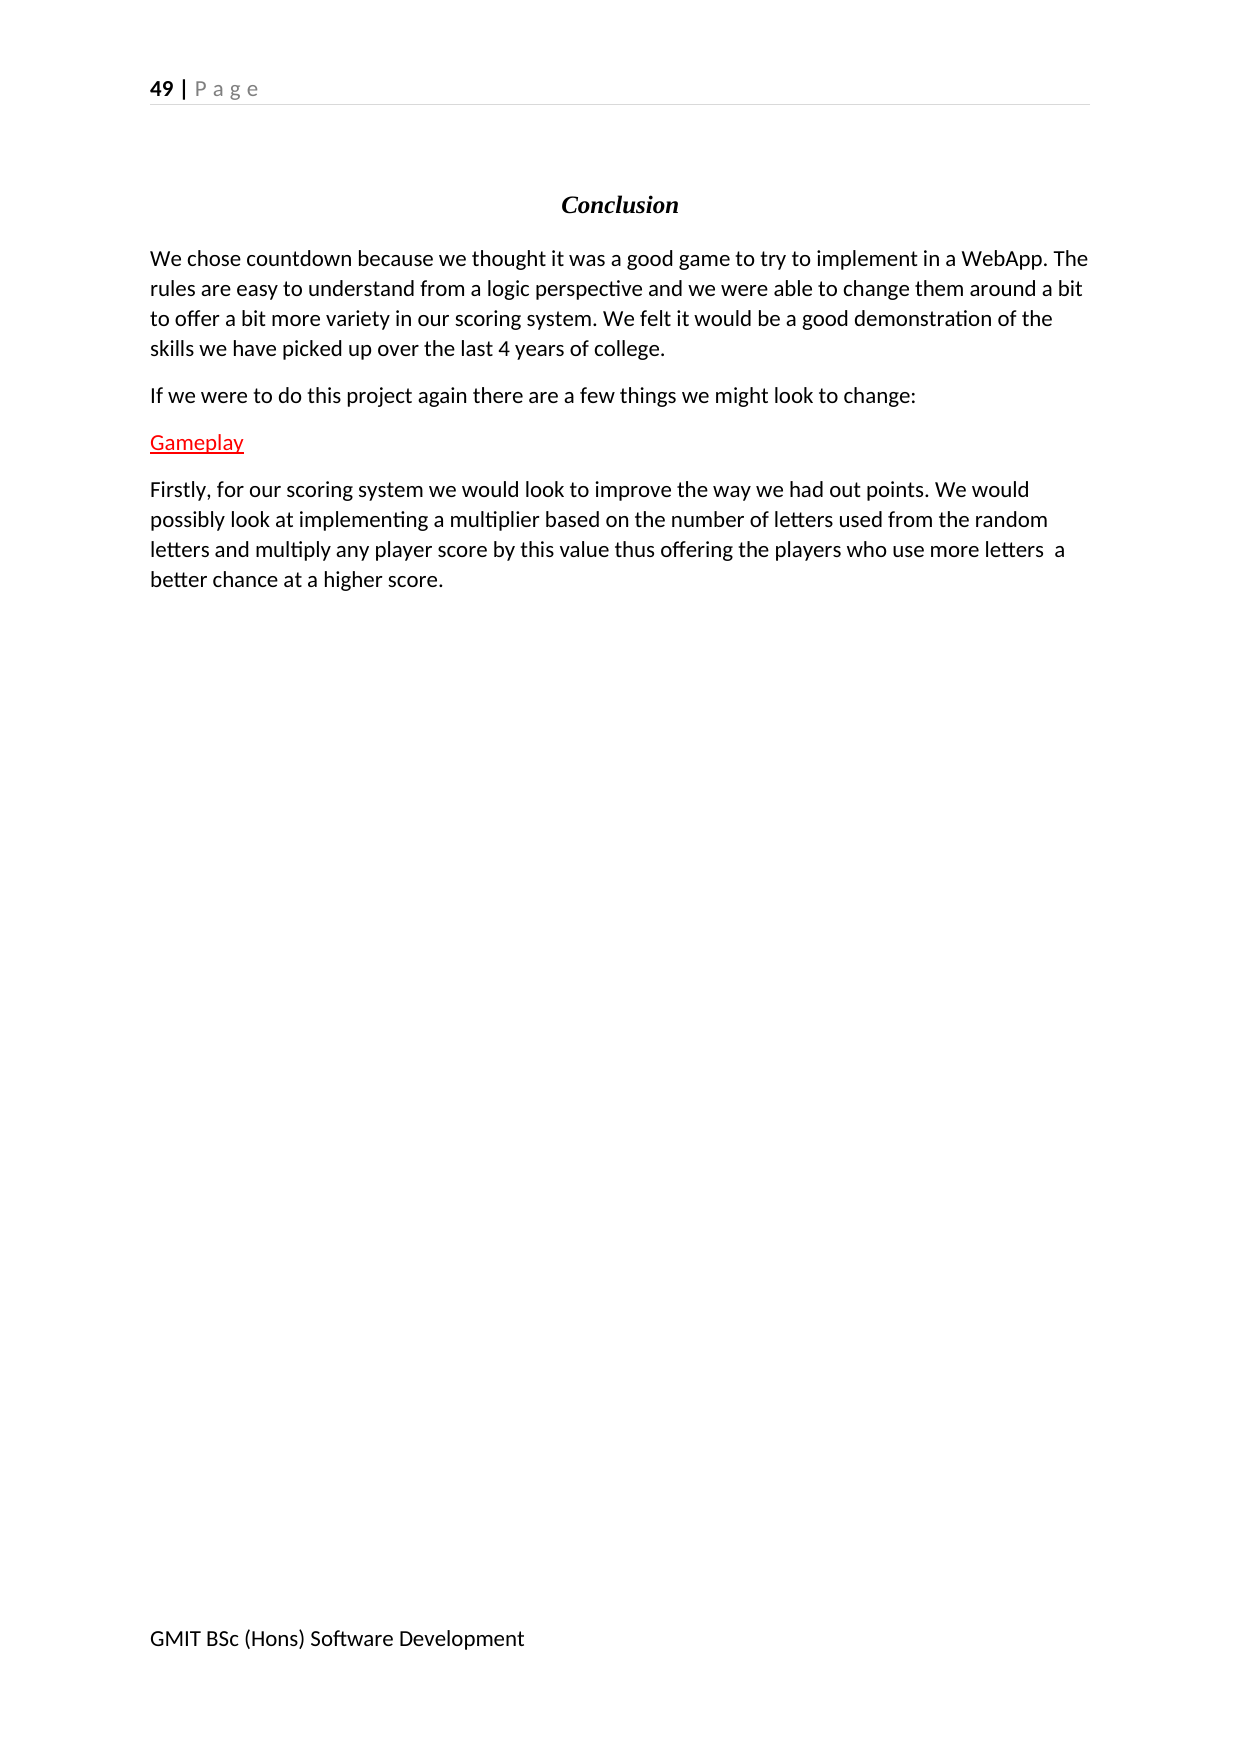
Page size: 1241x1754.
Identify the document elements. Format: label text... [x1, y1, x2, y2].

text Firstly, for our scoring system we would look to improve the way we had out points. We would possibly look at implementing a multiplier based on the number of letters used from the random letters and multiply any player score by this value thus offering the players who use more letters a better chance at a higher score. [150, 475, 1090, 594]
text Gameplay [150, 428, 1090, 456]
subtitle Conclusion [150, 187, 1090, 219]
text If we were to do this project again there are a few things we might look to change: [150, 381, 1090, 409]
text We chose countdown because we thought it was a good game to try to implement in a WebApp. The rules are easy to understand from a logic perspective and we were able to change them around a bit to offer a bit more variety in our scoring system. We felt it would be a good demonstration of the skills we have picked up over the last 4 years of college. [150, 244, 1090, 362]
